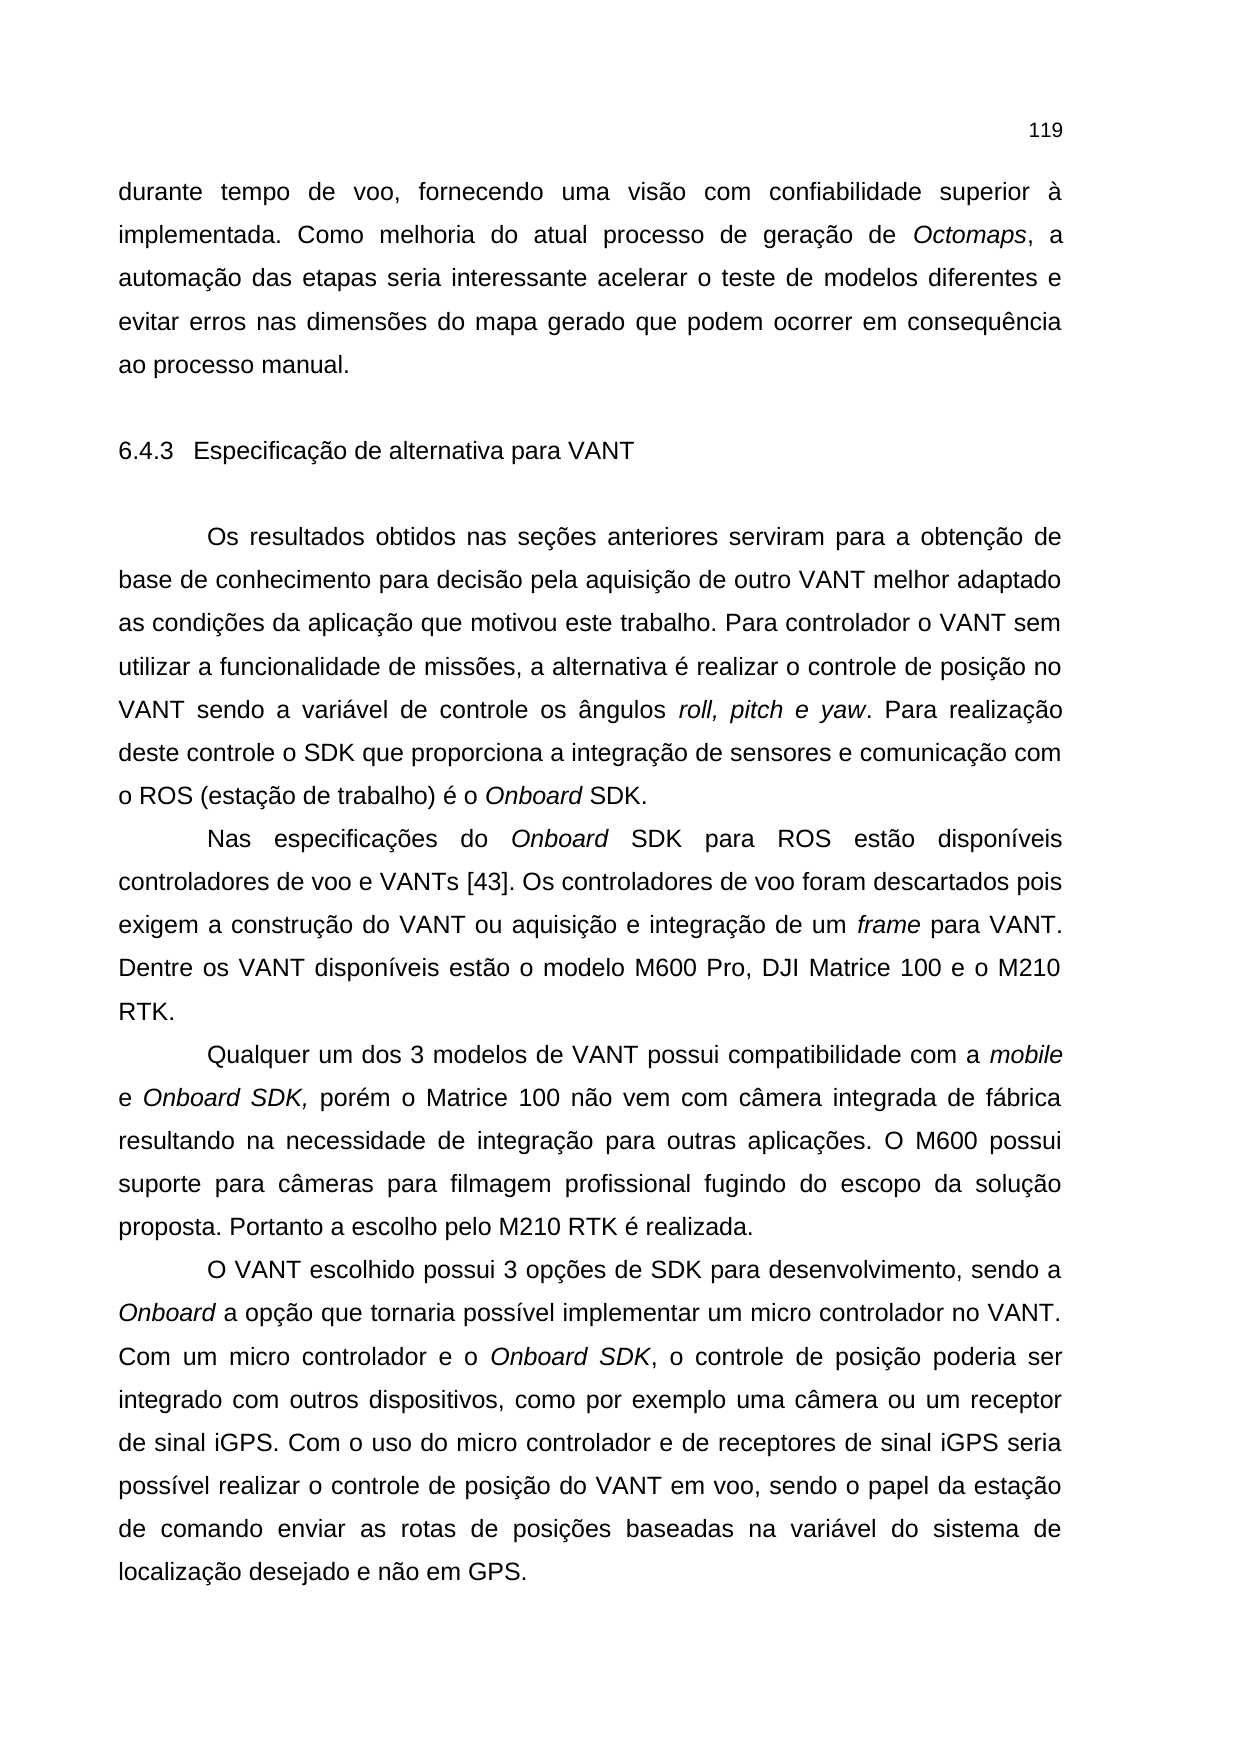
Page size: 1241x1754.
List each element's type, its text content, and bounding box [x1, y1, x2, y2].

text O VANT escolhido possui 3 opções de SDK para desenvolvimento, sendo a Onboard a opção que tornaria possível implementar um micro controlador no VANT. Com um micro controlador e o Onboard SDK, o controle de posição poderia ser integrado com outros dispositivos, como por exemplo uma câmera ou um receptor de sinal iGPS. Com o uso do micro controlador e de receptores de sinal iGPS seria possível realizar o controle de posição do VANT em voo, sendo o papel da estação de comando enviar as rotas de posições baseadas na variável do sistema de localização desejado e não em GPS. [118, 1255, 1063, 1586]
subtitle Especificação de alternativa para VANT [118, 436, 1063, 465]
text Qualquer um dos 3 modelos de VANT possui compatibilidade com a mobile e Onboard SDK, porém o Matrice 100 não vem com câmera integrada de fábrica resultando na necessidade de integração para outras aplicações. O M600 possui suporte para câmeras para filmagem profissional fugindo do escopo da solução proposta. Portanto a escolho pelo M210 RTK é realizada. [118, 1040, 1063, 1241]
text Nas especificações do Onboard SDK para ROS estão disponíveis controladores de voo e VANTs . Os controladores de voo foram descartados pois exigem a construção do VANT ou aquisição e integração de um frame para VANT. Dentre os VANT disponíveis estão o modelo M600 Pro, DJI Matrice 100 e o M210 RTK. [118, 824, 1063, 1025]
text Os resultados obtidos nas seções anteriores serviram para a obtenção de base de conhecimento para decisão pela aquisição de outro VANT melhor adaptado as condições da aplicação que motivou este trabalho. Para controlador o VANT sem utilizar a funcionalidade de missões, a alternativa é realizar o controle de posição no VANT sendo a variável de controle os ângulos roll, pitch e yaw. Para realização deste controle o SDK que proporciona a integração de sensores e comunicação com o ROS (estação de trabalho) é o Onboard SDK. [118, 522, 1063, 810]
